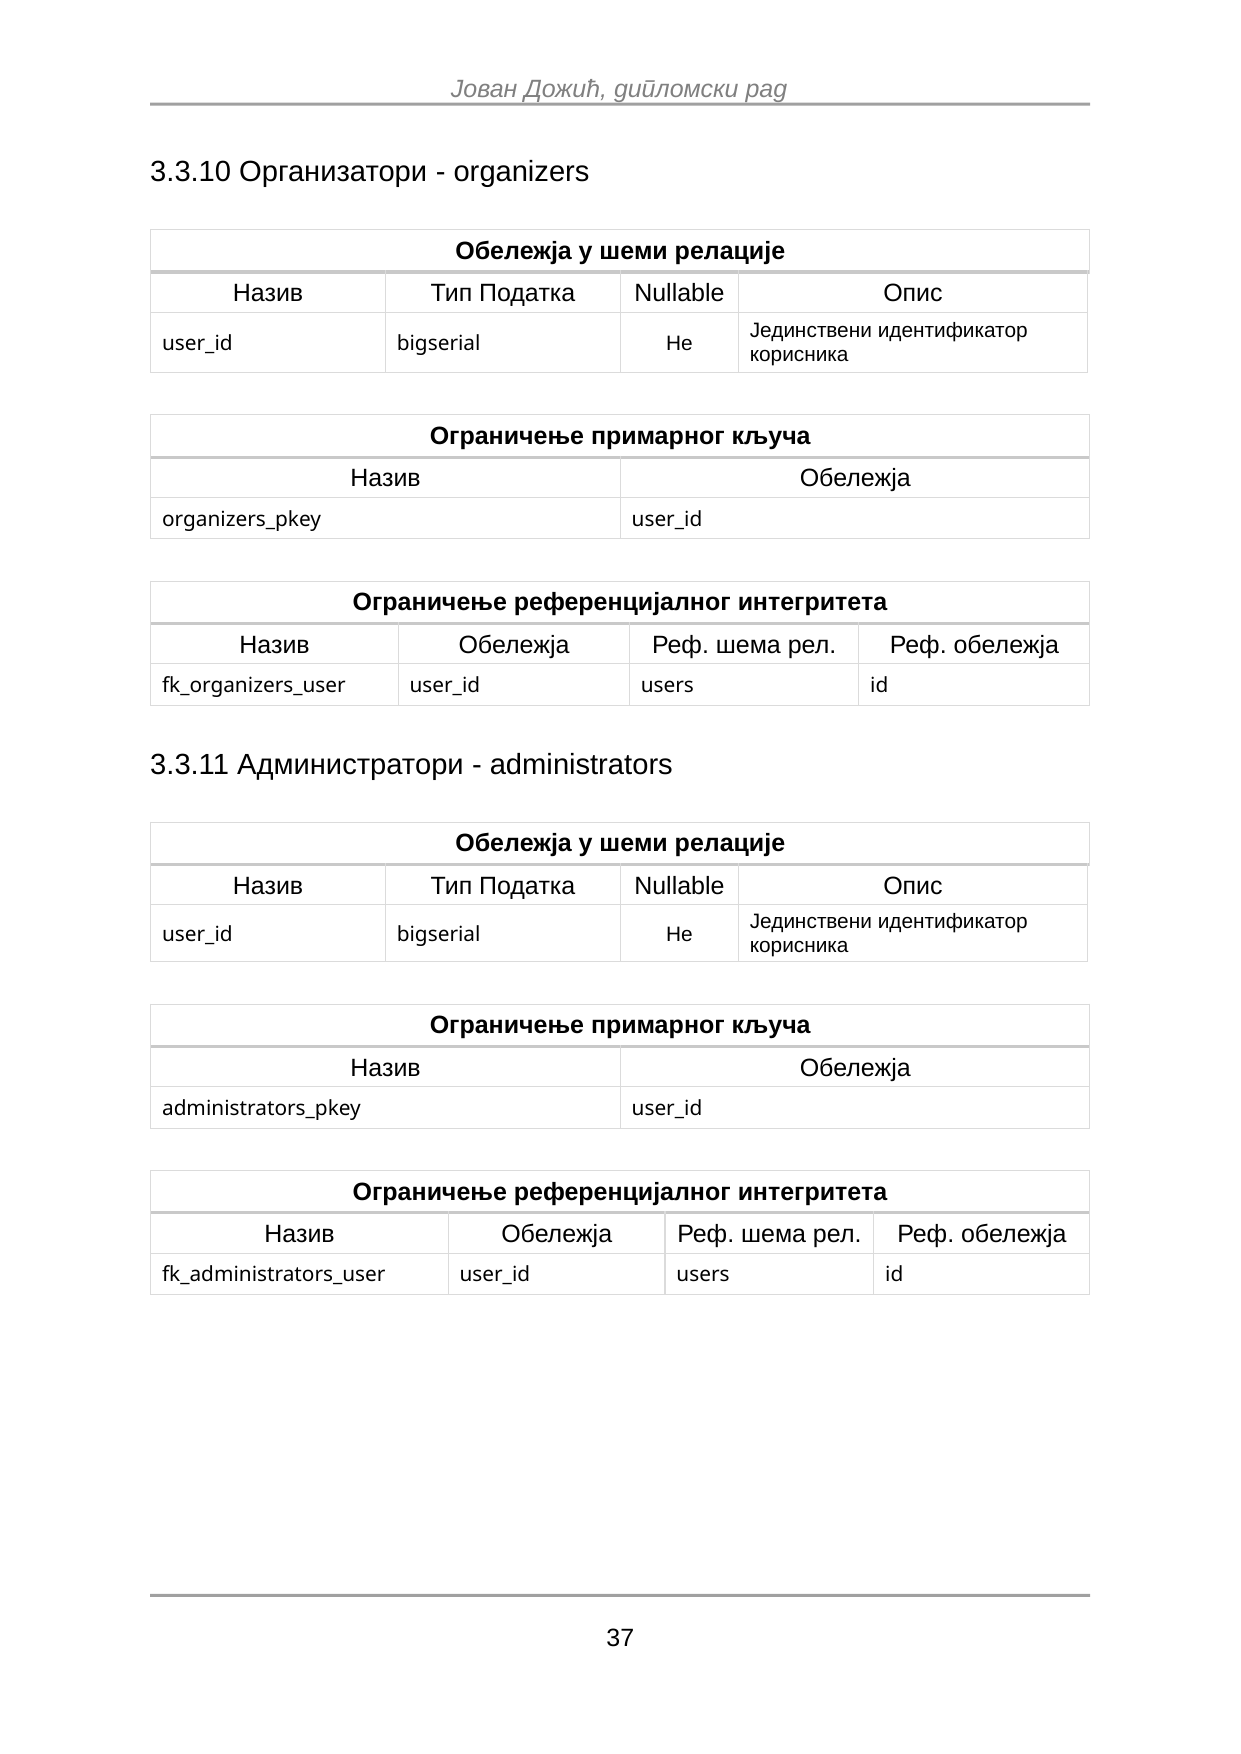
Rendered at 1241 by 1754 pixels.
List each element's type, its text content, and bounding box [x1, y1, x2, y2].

table_cell id [874, 1254, 1089, 1294]
table_cell user_id [399, 664, 629, 704]
table_cell bigserial [386, 313, 620, 372]
table_cell user_id [449, 1254, 664, 1294]
table_cell Тип Податка [386, 866, 620, 904]
table_cell user_id [151, 905, 385, 961]
table_header Ограничење референцијалног интегритета [151, 1171, 1089, 1211]
table_cell Nullable [621, 274, 738, 312]
table_header Обележја у шеми релације [151, 230, 1089, 270]
table_cell Назив [151, 1214, 448, 1253]
table_header Обележја у шеми релације [151, 823, 1089, 863]
table_cell Nullable [621, 866, 738, 904]
table_cell Обележја [449, 1214, 664, 1253]
table_cell Назив [151, 625, 398, 663]
table_cell Обележја [621, 1048, 1089, 1086]
table_cell fk_administrators_user [151, 1254, 448, 1294]
table_cell Јединствени идентификатор корисника [739, 905, 1087, 961]
table_header Ограничење примарног кључа [151, 1005, 1089, 1045]
table_cell users [666, 1254, 873, 1294]
table_cell Реф. обележја [859, 625, 1089, 663]
table_cell Не [621, 313, 738, 372]
table_cell Обележја [399, 625, 629, 663]
table_cell Реф. шема рел. [666, 1214, 873, 1253]
table_cell user_id [151, 313, 385, 372]
table_cell id [859, 664, 1089, 704]
table_cell Реф. обележја [874, 1214, 1089, 1253]
table_cell user_id [621, 1087, 1089, 1128]
table_cell Назив [151, 866, 385, 904]
table_cell Не [621, 905, 738, 961]
table_cell Опис [739, 274, 1087, 312]
table_cell Јединствени идентификатор корисника [739, 313, 1087, 372]
table_cell organizers_pkey [151, 498, 620, 538]
table_cell Назив [151, 274, 385, 312]
table_cell users [630, 664, 858, 704]
table_cell Обележја [621, 459, 1089, 497]
table_cell Назив [151, 1048, 620, 1086]
table_cell fk_organizers_user [151, 664, 398, 704]
subtitle 3.3.11 Администратори - administrators [150, 747, 1090, 780]
table_cell Назив [151, 459, 620, 497]
table_cell administrators_pkey [151, 1087, 620, 1128]
table_cell Опис [739, 866, 1087, 904]
table_cell user_id [621, 498, 1089, 538]
table_header Ограничење примарног кључа [151, 415, 1089, 456]
subtitle 3.3.10 Организатори - organizers [150, 154, 1090, 188]
table_cell Реф. шема рел. [630, 625, 858, 663]
table_cell bigserial [386, 905, 620, 961]
table_header Ограничење референцијалног интегритета [151, 582, 1089, 622]
table_cell Тип Податка [386, 274, 620, 312]
